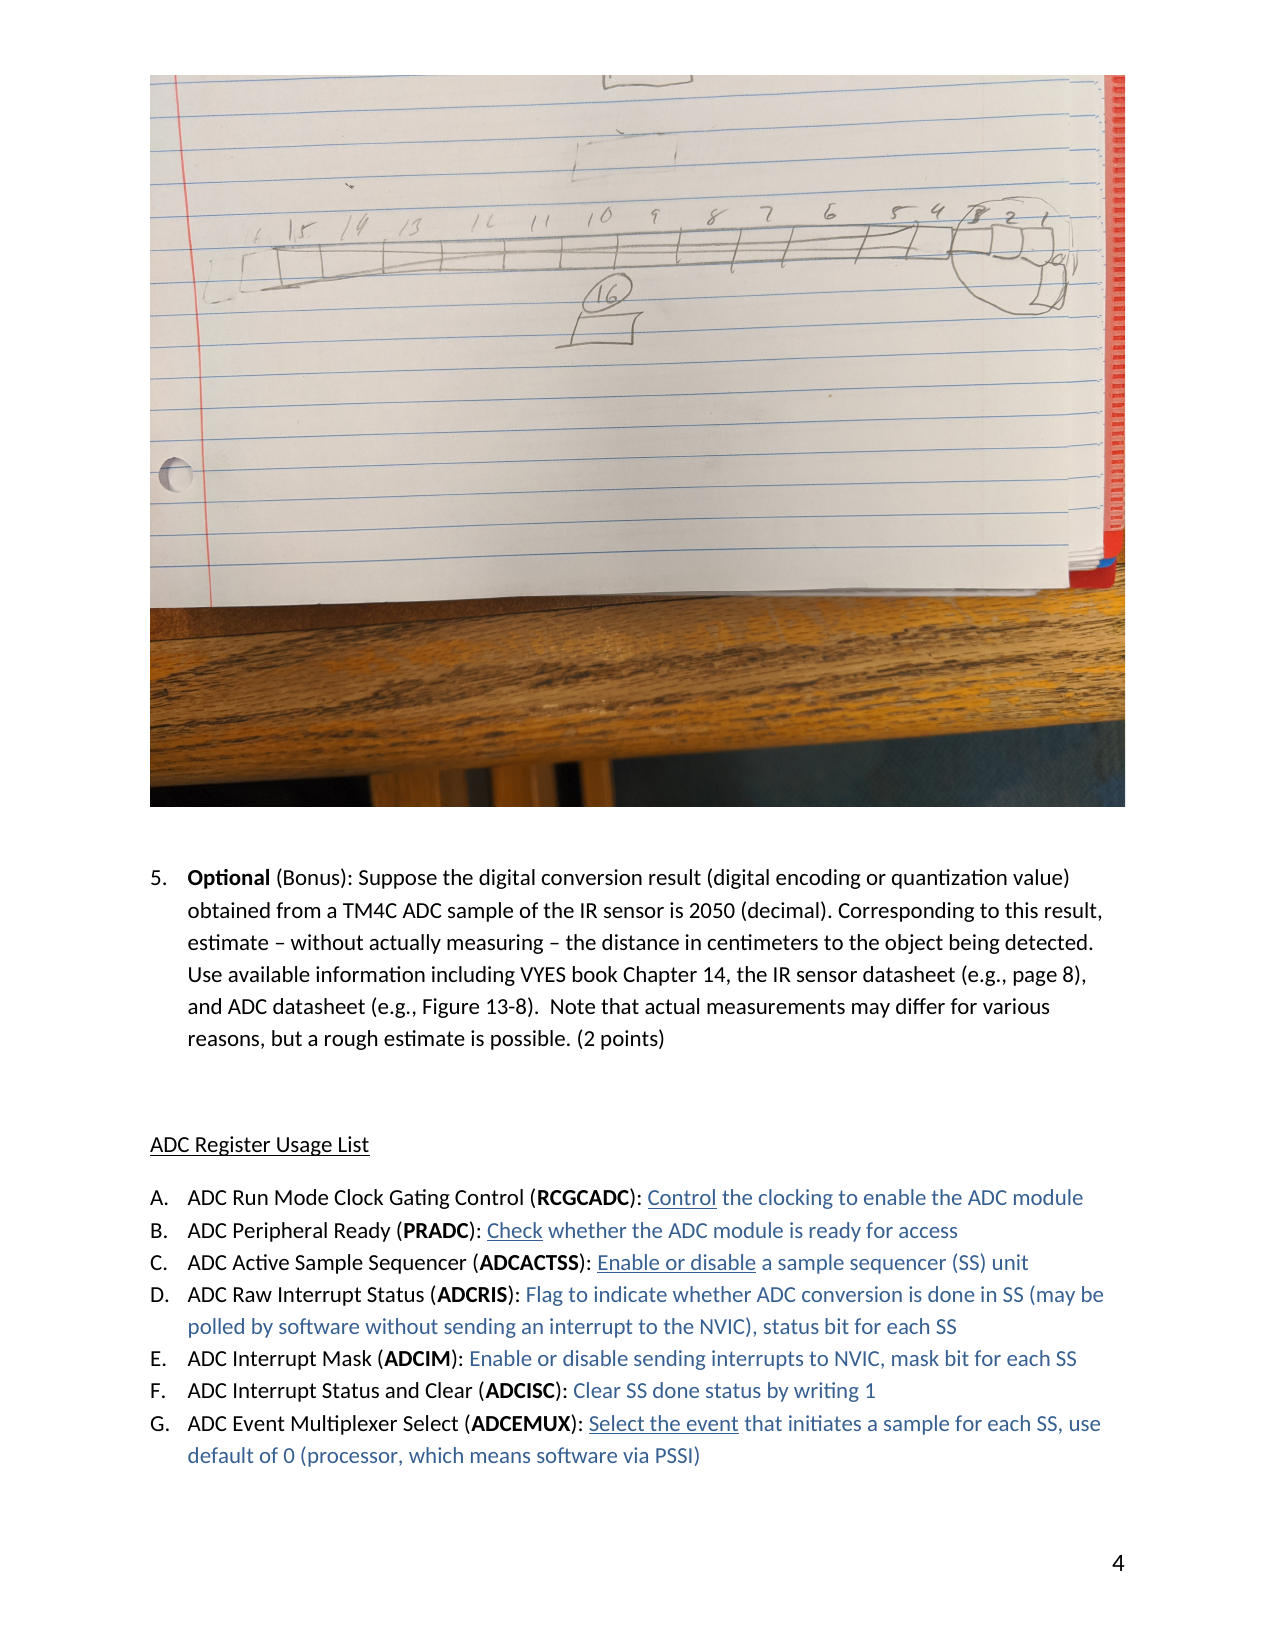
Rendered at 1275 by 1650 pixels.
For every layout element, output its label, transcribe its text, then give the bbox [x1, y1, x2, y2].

list ADC Raw Interrupt Status (ADCRIS): Flag to indicate whether ADC conversion is done in SS (may be polled by software without sending an interrupt to the NVIC), status bit for each SS [150, 1280, 1125, 1340]
list ADC Interrupt Mask (ADCIM): Enable or disable sending interrupts to NVIC, mask bit for each SS [150, 1344, 1125, 1372]
list ADC Peripheral Ready (PRADC): Check whether the ADC module is ready for access [150, 1216, 1125, 1244]
list ADC Interrupt Status and Clear (ADCISC): Clear SS done status by writing 1 [150, 1377, 1125, 1405]
picture [150, 75, 1125, 807]
text ADC Register Usage List [150, 1131, 1125, 1158]
list ADC Run Mode Clock Gating Control (RCGCADC): Control the clocking to enable the ADC module [150, 1183, 1125, 1212]
list ADC Event Multiplexer Select (ADCEMUX): Select the event that initiates a sample for each SS, use default of 0 (processor, which means software via PSSI) [150, 1409, 1125, 1469]
list Optional (Bonus): Suppose the digital conversion result (digital encoding or quantization value) obtained from a TM4C ADC sample of the IR sensor is 2050 (decimal). Corresponding to this result, estimate – without actually measuring – the distance in centimeters to the object being detected. Use available information including VYES book Chapter 14, the IR sensor datasheet (e.g., page 8), and ADC datasheet (e.g., Figure 13-8). Note that actual measurements may differ for various reasons, but a rough estimate is possible. (2 points) [150, 863, 1125, 1052]
list ADC Active Sample Sequencer (ADCACTSS): Enable or disable a sample sequencer (SS) unit [150, 1248, 1125, 1276]
